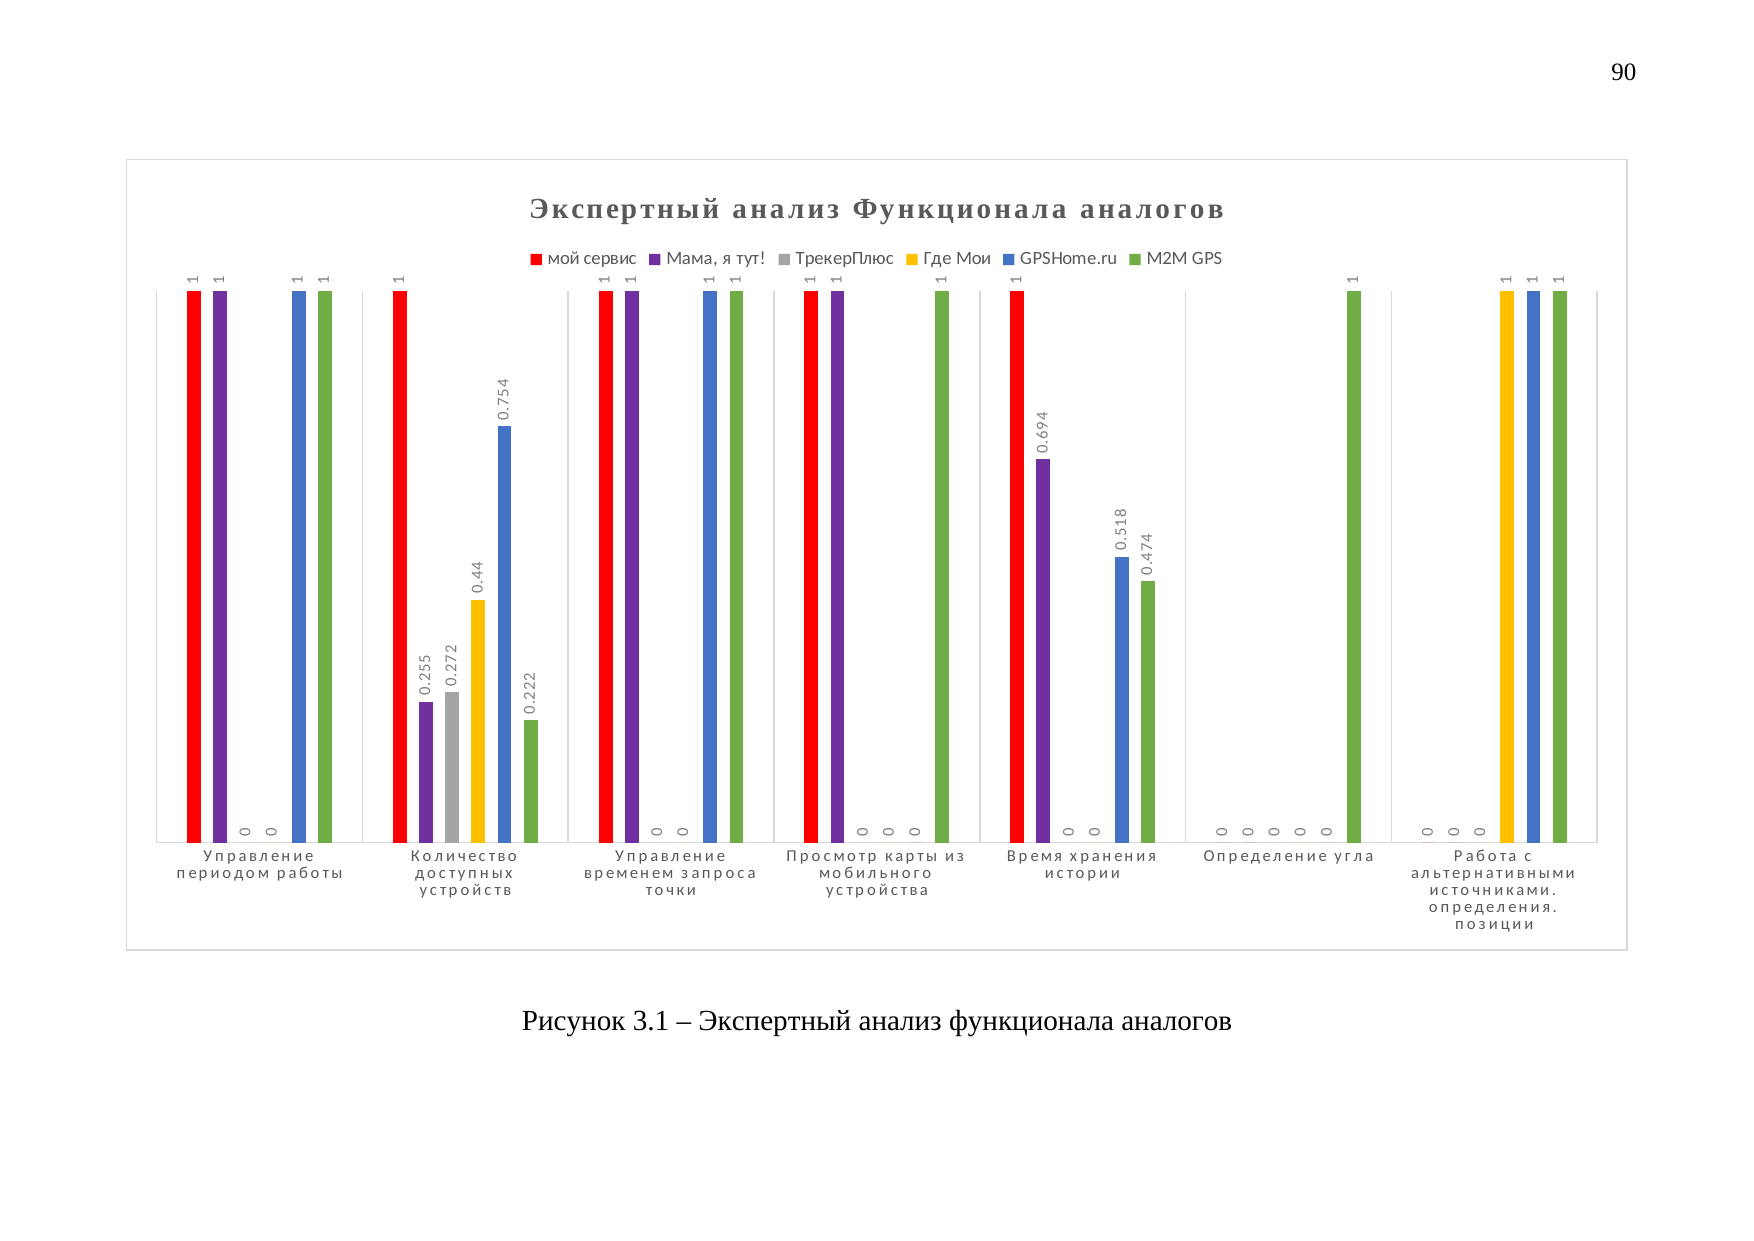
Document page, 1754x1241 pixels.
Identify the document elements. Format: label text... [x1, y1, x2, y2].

text Рисунок 3.1 – Экспертный анализ функционала аналогов [118, 1003, 1636, 1037]
